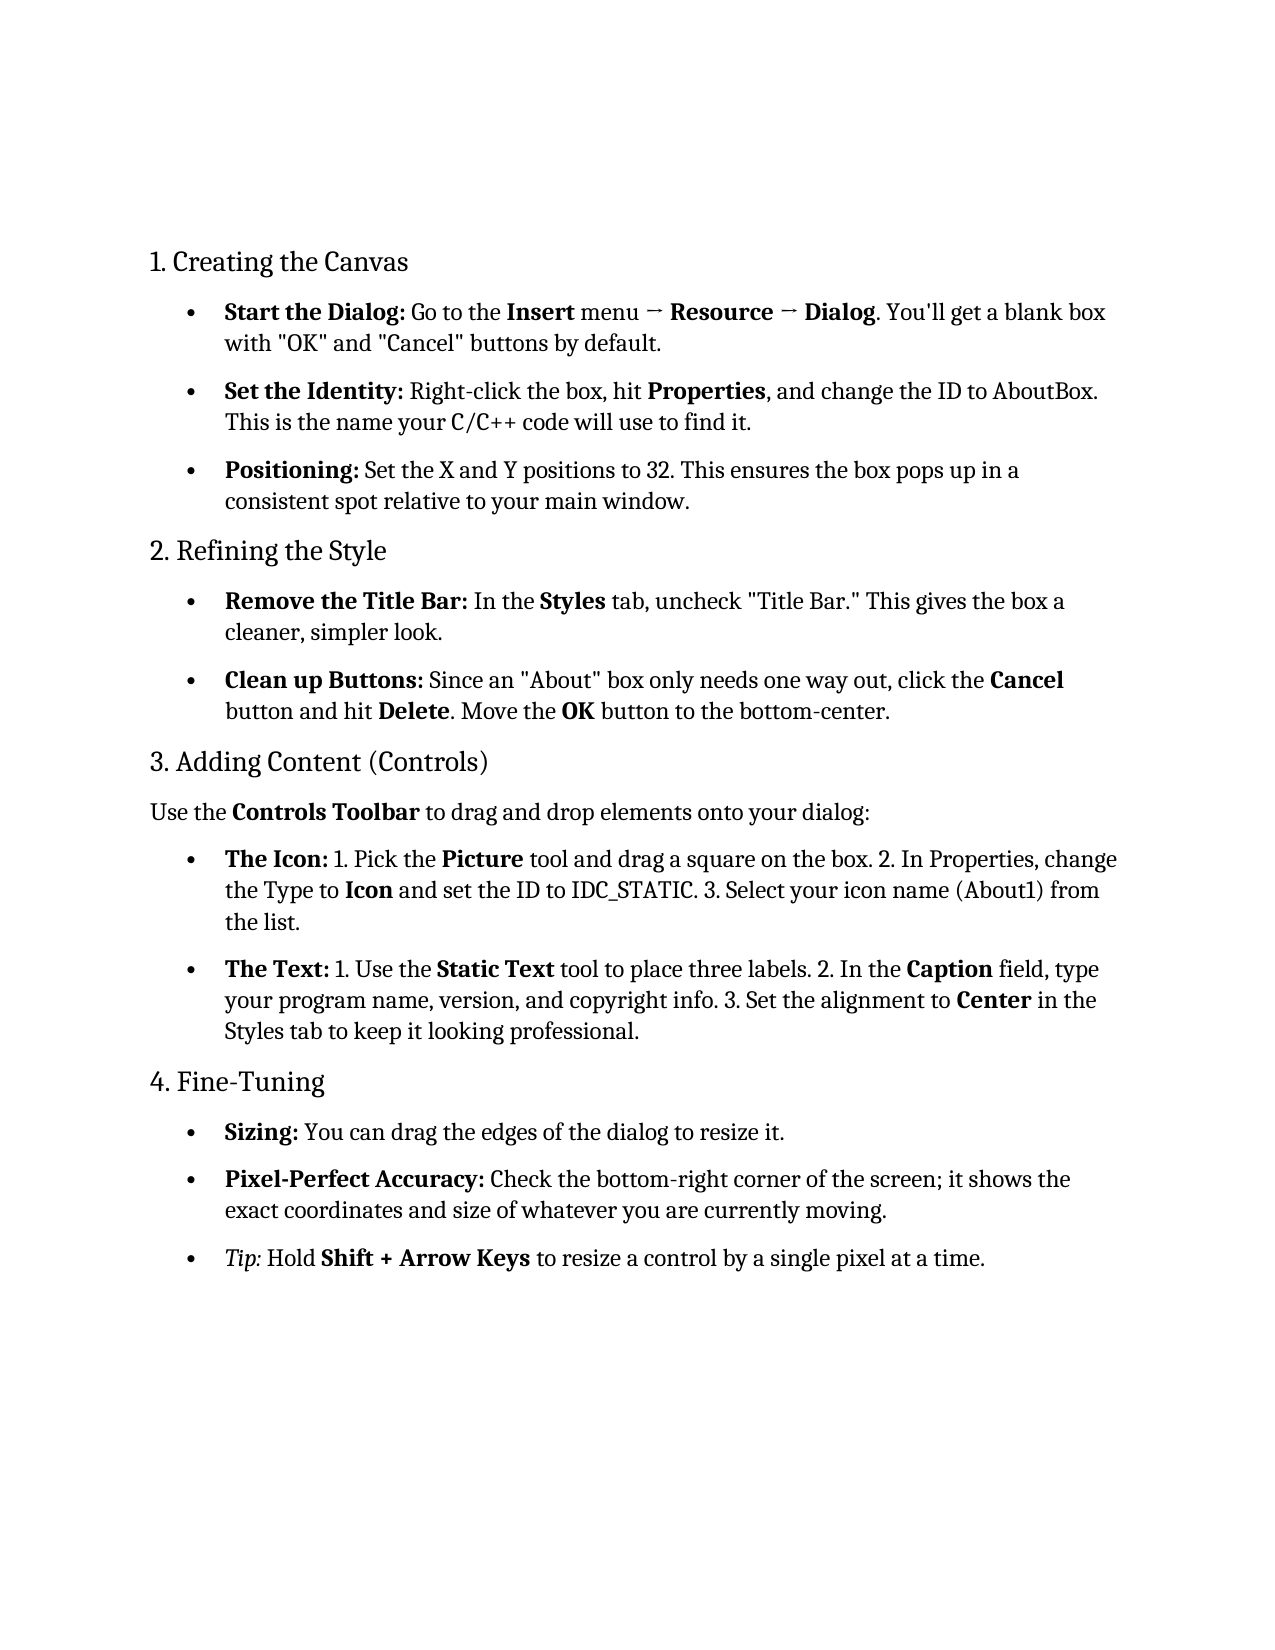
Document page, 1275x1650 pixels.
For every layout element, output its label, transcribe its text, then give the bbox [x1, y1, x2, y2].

list Start the Dialog: Go to the Insert menu → Resource → Dialog. You'll get a blank box with "OK" and "Cancel" buttons by default. [187, 298, 1125, 358]
text 3. Adding Content (Controls) [150, 745, 1125, 778]
text 4. Fine-Tuning [150, 1065, 1125, 1098]
list Positioning: Set the X and Y positions to 32. This ensures the box pops up in a consistent spot relative to your main window. [187, 456, 1125, 516]
list The Text: 1. Use the Static Text tool to place three labels. 2. In the Caption field, type your program name, version, and copyright info. 3. Set the alignment to Center in the Styles tab to keep it looking professional. [187, 955, 1125, 1046]
list Sizing: You can drag the edges of the dialog to resize it. [187, 1118, 1125, 1146]
list Remove the Title Bar: In the Styles tab, uncheck "Title Bar." This gives the box a cleaner, simpler look. [187, 587, 1125, 647]
list Pixel-Perfect Accuracy: Check the bottom-right corner of the screen; it shows the exact coordinates and size of whatever you are currently moving. [187, 1165, 1125, 1225]
text 2. Refining the Style [150, 534, 1125, 568]
list Clean up Buttons: Since an "About" box only needs one way out, click the Cancel button and hit Delete. Move the OK button to the bottom-center. [187, 666, 1125, 726]
list Tip: Hold Shift + Arrow Keys to resize a control by a single pixel at a time. [187, 1244, 1125, 1273]
list The Icon: 1. Pick the Picture tool and drag a square on the box. 2. In Properties, change the Type to Icon and set the ID to IDC_STATIC. 3. Select your icon name (About1) from the list. [187, 845, 1125, 936]
list Set the Identity: Right-click the box, hit Properties, and change the ID to AboutBox. This is the name your C/C++ code will use to find it. [187, 377, 1125, 437]
text Use the Controls Toolbar to drag and drop elements onto your dialog: [150, 798, 1125, 826]
text 1. Creating the Canvas [150, 245, 1125, 279]
